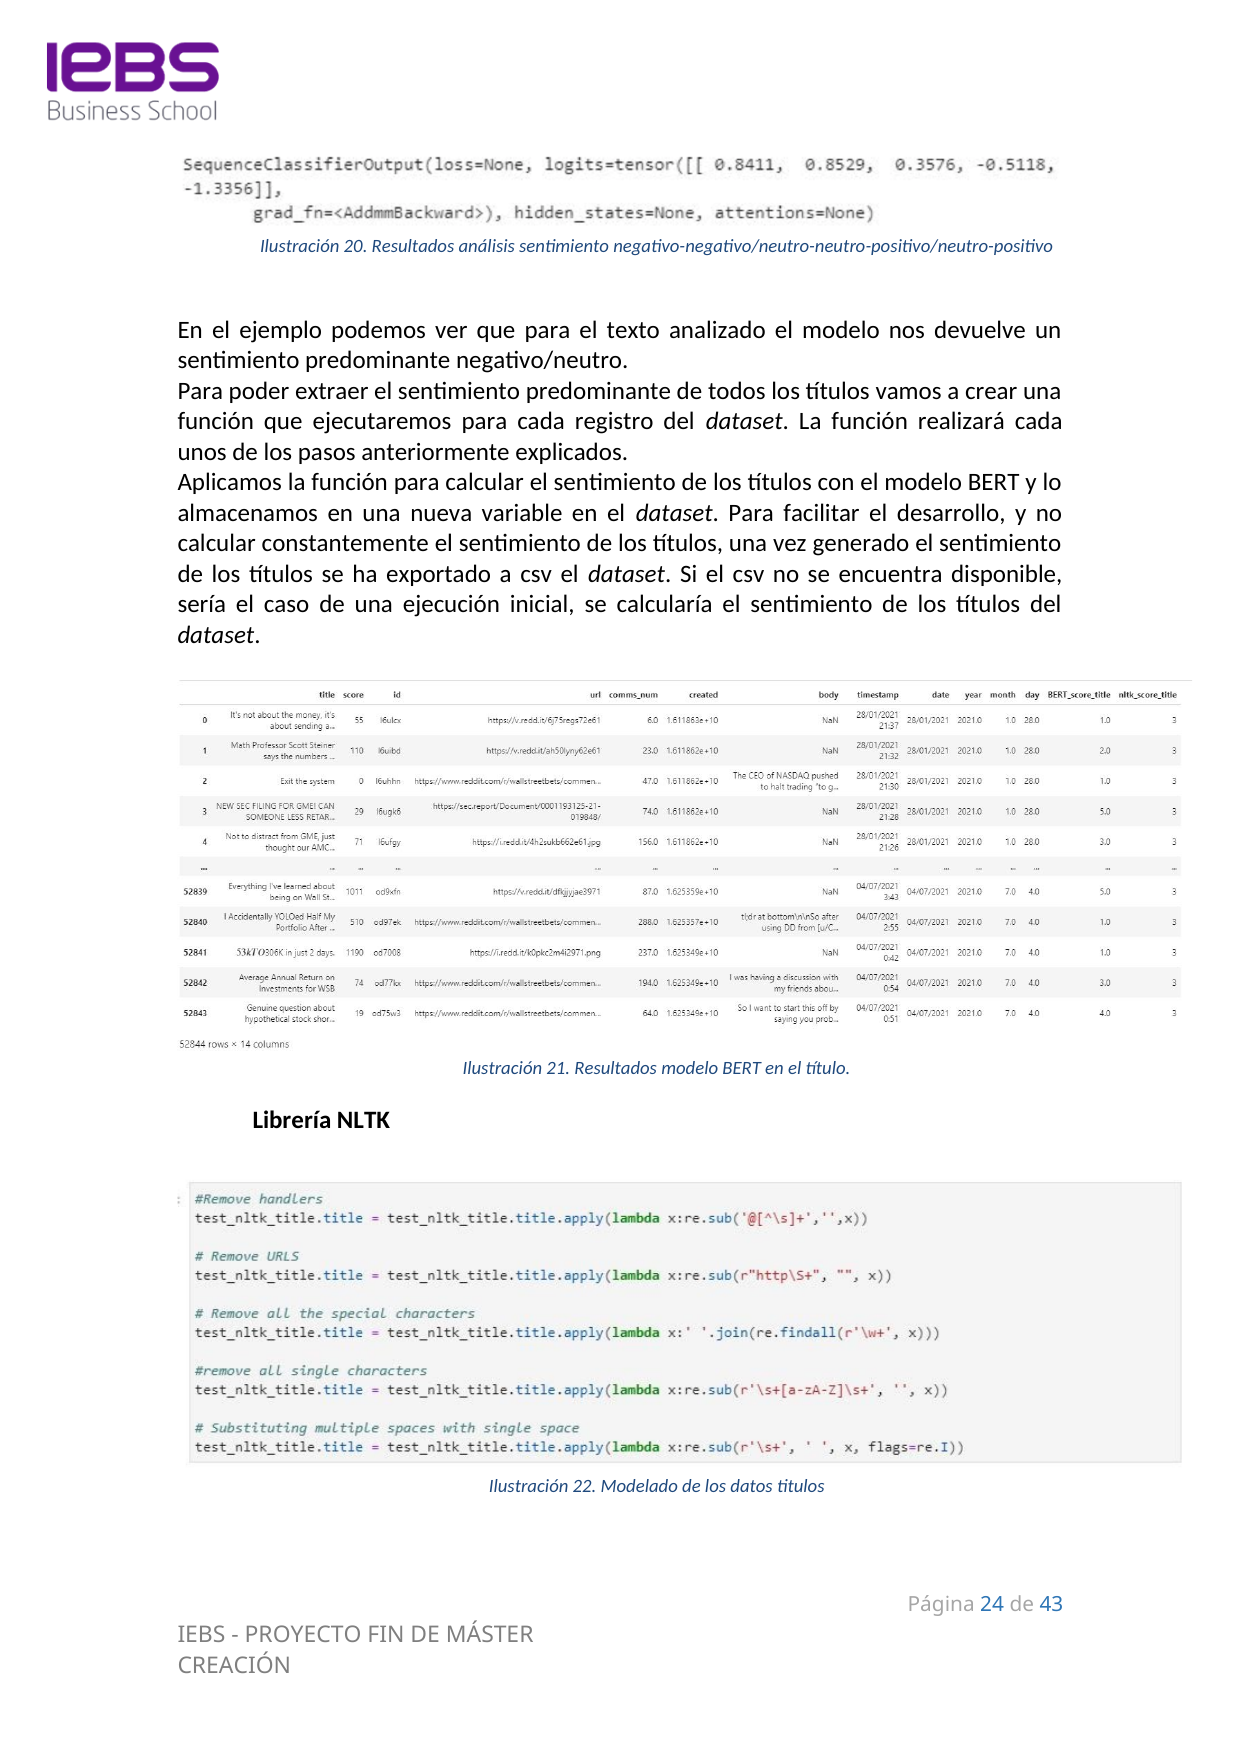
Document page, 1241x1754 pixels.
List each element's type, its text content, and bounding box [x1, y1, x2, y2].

text Aplicamos la función para calcular el sentimiento de los títulos con el modelo BERT y lo almacenamos en una nueva variable en el dataset. Para facilitar el desarrollo, y no calcular constantemente el sentimiento de los títulos, una vez generado el sentimiento de los títulos se ha exportado a csv el dataset. Si el csv no se encuentra disponible, sería el caso de una ejecución inicial, se calcularía el sentimiento de los títulos del dataset. [177, 466, 1063, 649]
text Para poder extraer el sentimiento predominante de todos los títulos vamos a crear una función que ejecutaremos para cada registro del dataset. La función realizará cada unos de los pasos anteriormente explicados. [177, 375, 1063, 466]
subtitle Librería NLTK [177, 1104, 1063, 1134]
text Ilustración 20. Resultados análisis sentimiento negativo-negativo/neutro-neutro-positivo/neutro-positivo [177, 235, 1063, 257]
picture [21, 20, 1063, 235]
picture [177, 1171, 1194, 1474]
text En el ejemplo podemos ver que para el texto analizado el modelo nos devuelve un sentimiento predominante negativo/neutro. [177, 314, 1063, 375]
text Ilustración 21. Resultados modelo BERT en el título. [177, 1056, 1063, 1079]
text Ilustración 22. Modelado de los datos titulos [177, 1474, 1063, 1497]
picture [177, 680, 1193, 1056]
